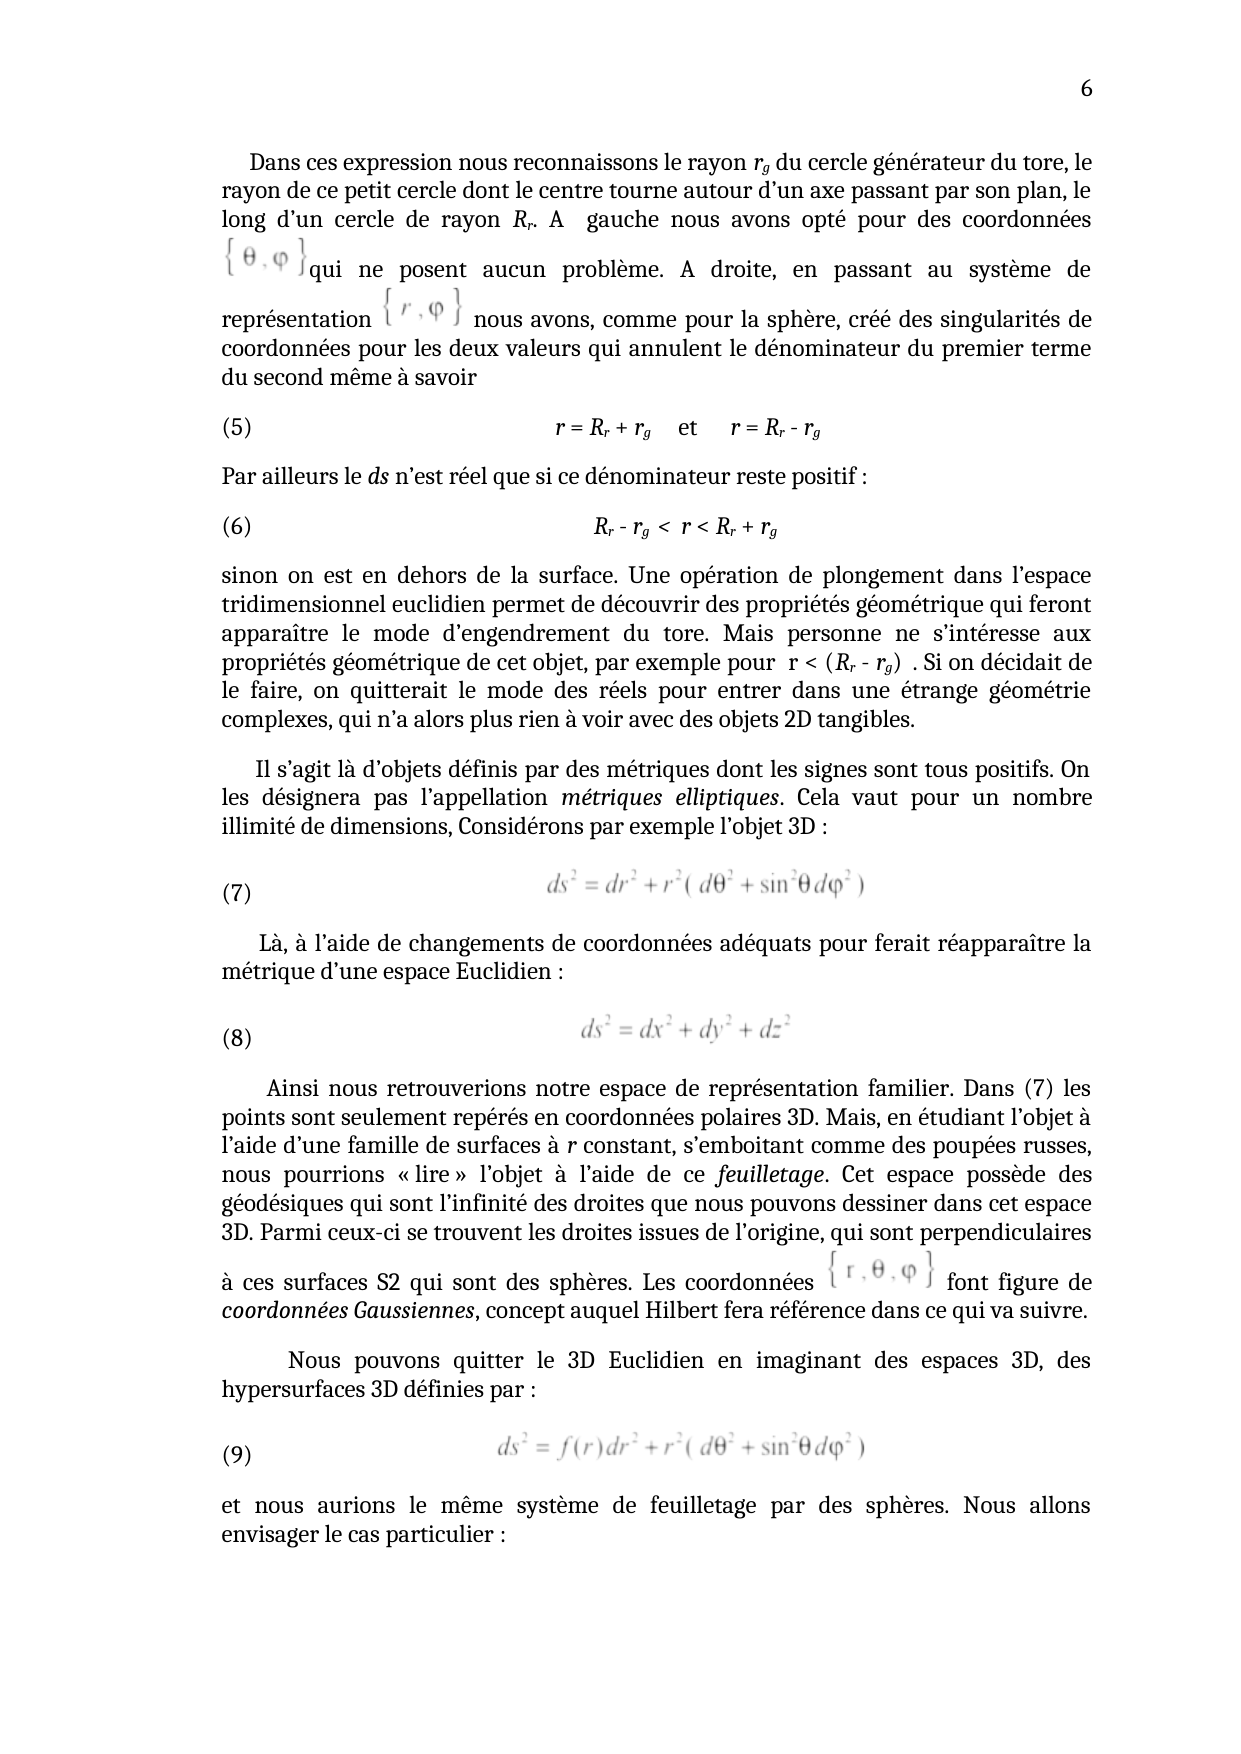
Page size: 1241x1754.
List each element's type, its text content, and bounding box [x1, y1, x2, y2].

text (8) [221, 1007, 1093, 1053]
text sinon on est en dehors de la surface. Une opération de plongement dans l’espace tridimensionnel euclidien permet de découvrir des propriétés géométrique qui feront apparaître le mode d’engendrement du tore. Mais personne ne s’intéresse aux propriétés géométrique de cet objet, par exemple pour r < (Rr - rg) . Si on décidait de le faire, on quitterait le mode des réels pour entrer dans une étrange géométrie complexes, qui n’a alors plus rien à voir avec des objets 2D tangibles. [221, 561, 1093, 734]
text Par ailleurs le ds n’est réel que si ce dénominateur reste positif : [221, 462, 1093, 491]
text (6) Rr - rg < r < Rr + rg [221, 512, 1093, 540]
text (5) r = Rr + rg et r = Rr - rg [221, 412, 1093, 441]
text Ainsi nous retrouverions notre espace de représentation familier. Dans (7) les points sont seulement repérés en coordonnées polaires 3D. Mais, en étudiant l’objet à l’aide d’une famille de surfaces à r constant, s’emboitant comme des poupées russes, nous pourrions « lire » l’objet à l’aide de ce feuilletage. Cet espace possède des géodésiques qui sont l’infinité des droites que nous pouvons dessiner dans cet espace 3D. Parmi ceux-ci se trouvent les droites issues de l’origine, qui sont perpendiculaires à ces surfaces S2 qui sont des sphères. Les coordonnées font figure de coordonnées Gaussiennes, concept auquel Hilbert fera référence dans ce qui va suivre. [221, 1074, 1093, 1325]
text Là, à l’aide de changements de coordonnées adéquats pour ferait réapparaître la métrique d’une espace Euclidien : [221, 928, 1093, 986]
text et nous aurions le même système de feuilletage par des sphères. Nous allons envisager le cas particulier : [221, 1491, 1093, 1548]
text Il s’agit là d’objets définis par des métriques dont les signes sont tous positifs. On les désignera pas l’appellation métriques elliptiques. Cela vaut pour un nombre illimité de dimensions, Considérons par exemple l’objet 3D : [221, 754, 1093, 841]
text Nous pouvons quitter le 3D Euclidien en imaginant des espaces 3D, des hypersurfaces 3D définies par : [221, 1346, 1093, 1403]
text (9) [221, 1424, 1093, 1470]
text (7) [221, 862, 1093, 908]
text Dans ces expression nous reconnaissons le rayon rg du cercle générateur du tore, le rayon de ce petit cercle dont le centre tourne autour d’un axe passant par son plan, le long d’un cercle de rayon Rr. A gauche nous avons opté pour des coordonnées qui ne posent aucun problème. A droite, en passant au système de représentation nous avons, comme pour la sphère, créé des singularités de coordonnées pour les deux valeurs qui annulent le dénominateur du premier terme du second même à savoir [221, 148, 1093, 392]
